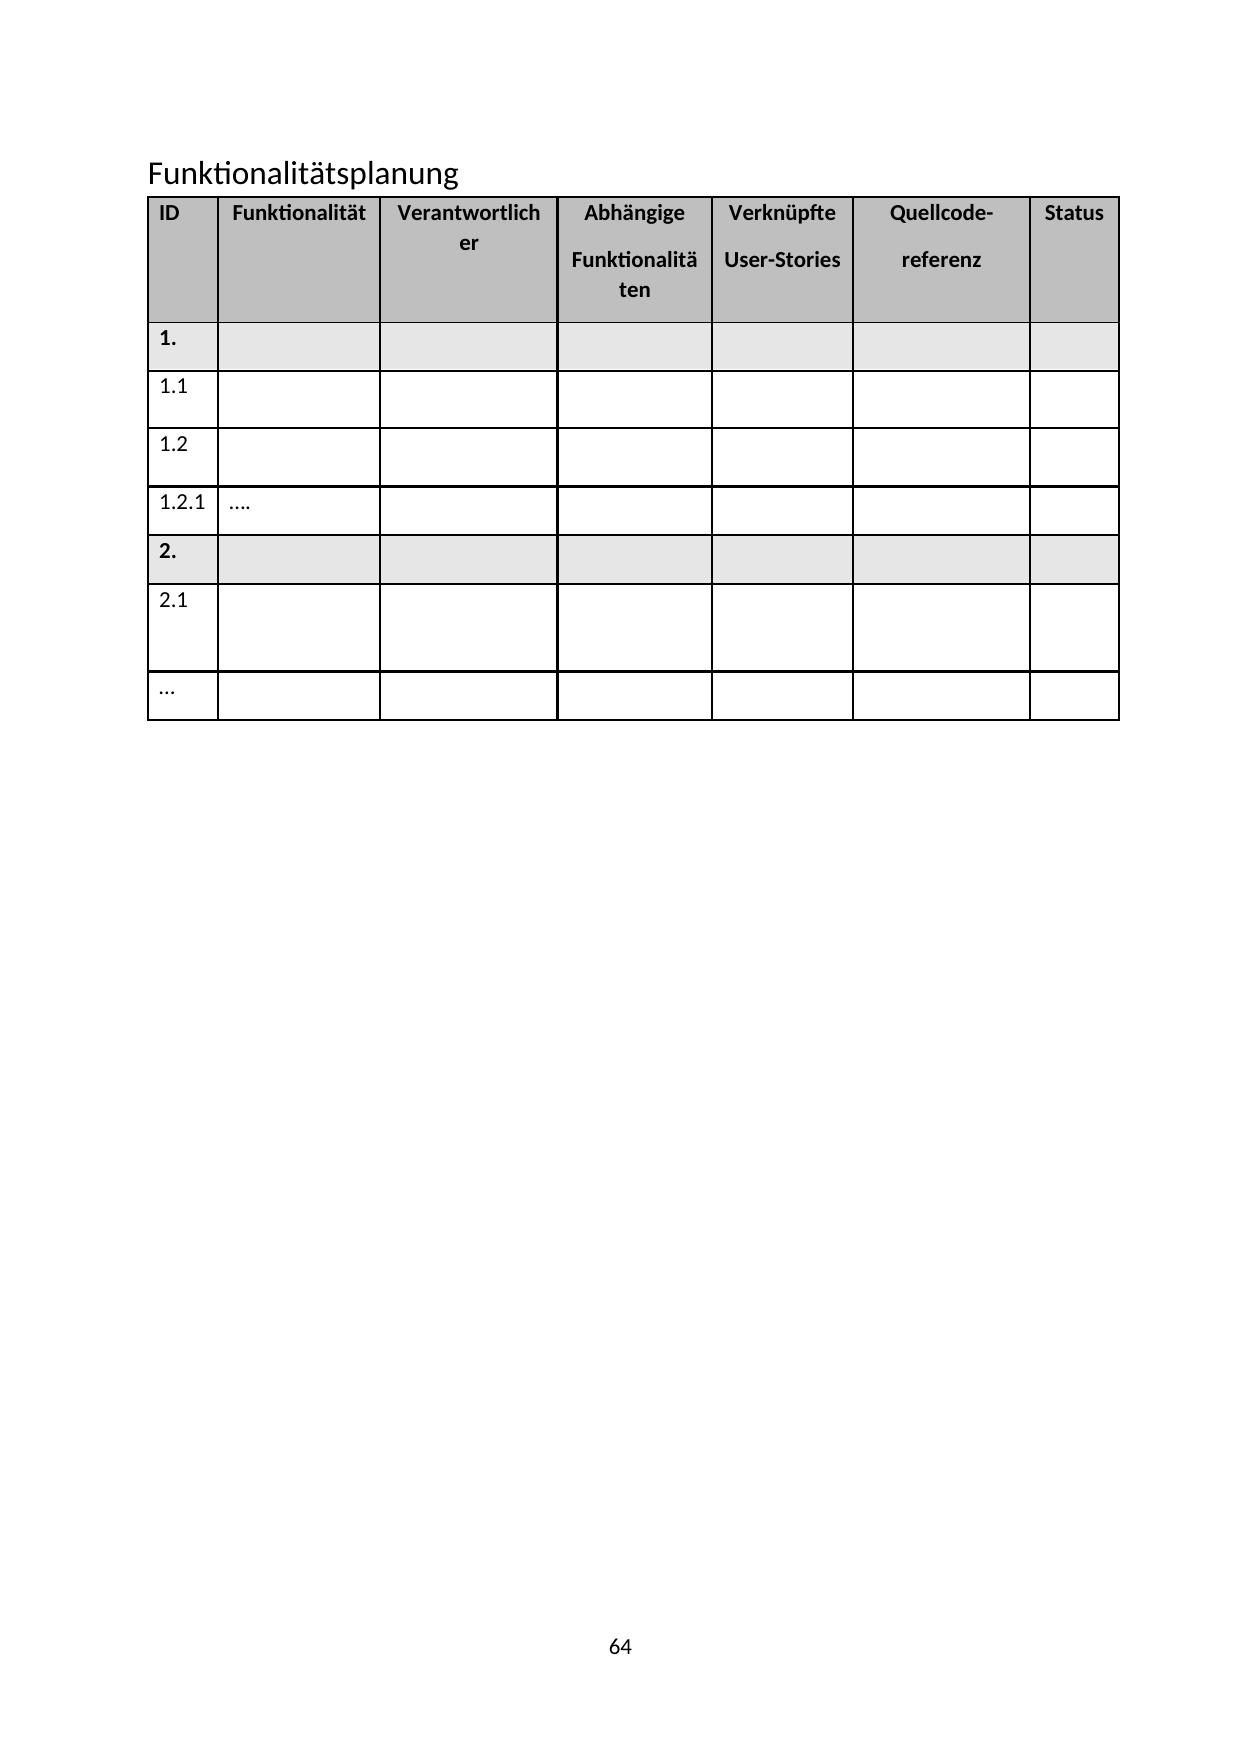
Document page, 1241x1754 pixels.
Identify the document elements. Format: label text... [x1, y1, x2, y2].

table_cell [854, 536, 1029, 583]
table_cell [1031, 429, 1118, 485]
table_cell 2.1 [149, 585, 217, 670]
table_cell … [149, 673, 217, 719]
table_cell [219, 323, 379, 369]
table_header Verantwortlicher [381, 198, 556, 322]
table_cell [854, 323, 1029, 369]
table_cell [381, 372, 556, 427]
table_cell [559, 429, 711, 485]
table_cell [854, 585, 1029, 670]
table_cell [1031, 673, 1118, 719]
table_cell [1031, 536, 1118, 583]
table_cell [713, 372, 852, 427]
table_cell 2. [149, 536, 217, 583]
table_cell [854, 429, 1029, 485]
table_header Status [1031, 198, 1118, 322]
table_cell [713, 323, 852, 369]
table_cell [559, 488, 711, 534]
table_cell [381, 536, 556, 583]
table_cell …. [219, 488, 379, 534]
table_cell 1.2.1 [149, 488, 217, 534]
table_cell [854, 372, 1029, 427]
table_cell [219, 585, 379, 670]
table_cell [381, 429, 556, 485]
table_header ID [149, 198, 217, 322]
table_cell [1031, 488, 1118, 534]
table_cell [381, 488, 556, 534]
table_cell [381, 585, 556, 670]
table_header Quellcode- referenz [854, 198, 1029, 322]
table_cell [1031, 372, 1118, 427]
table_cell [713, 673, 852, 719]
table_cell [713, 585, 852, 670]
table_cell [559, 372, 711, 427]
table_cell [1031, 585, 1118, 670]
table_cell 1. [149, 323, 217, 369]
table_cell [713, 429, 852, 485]
table_cell [559, 585, 711, 670]
table_cell [1031, 323, 1118, 369]
table_cell [381, 323, 556, 369]
table_cell [559, 323, 711, 369]
table_cell 1.1 [149, 372, 217, 427]
table_header Funktionalität [219, 198, 379, 322]
table_header Verknüpfte User-Stories [713, 198, 852, 322]
table_cell [219, 429, 379, 485]
table_cell [219, 536, 379, 583]
table_cell [381, 673, 556, 719]
table_cell [854, 673, 1029, 719]
table_cell [713, 536, 852, 583]
table_cell [854, 488, 1029, 534]
subtitle Funktionalitätsplanung [148, 152, 1093, 192]
table_cell 1.2 [149, 429, 217, 485]
table_cell [559, 536, 711, 583]
table_cell [713, 488, 852, 534]
table_cell [559, 673, 711, 719]
table_header Abhängige Funktionalitäten [559, 198, 711, 322]
table_cell [219, 372, 379, 427]
table_cell [219, 673, 379, 719]
